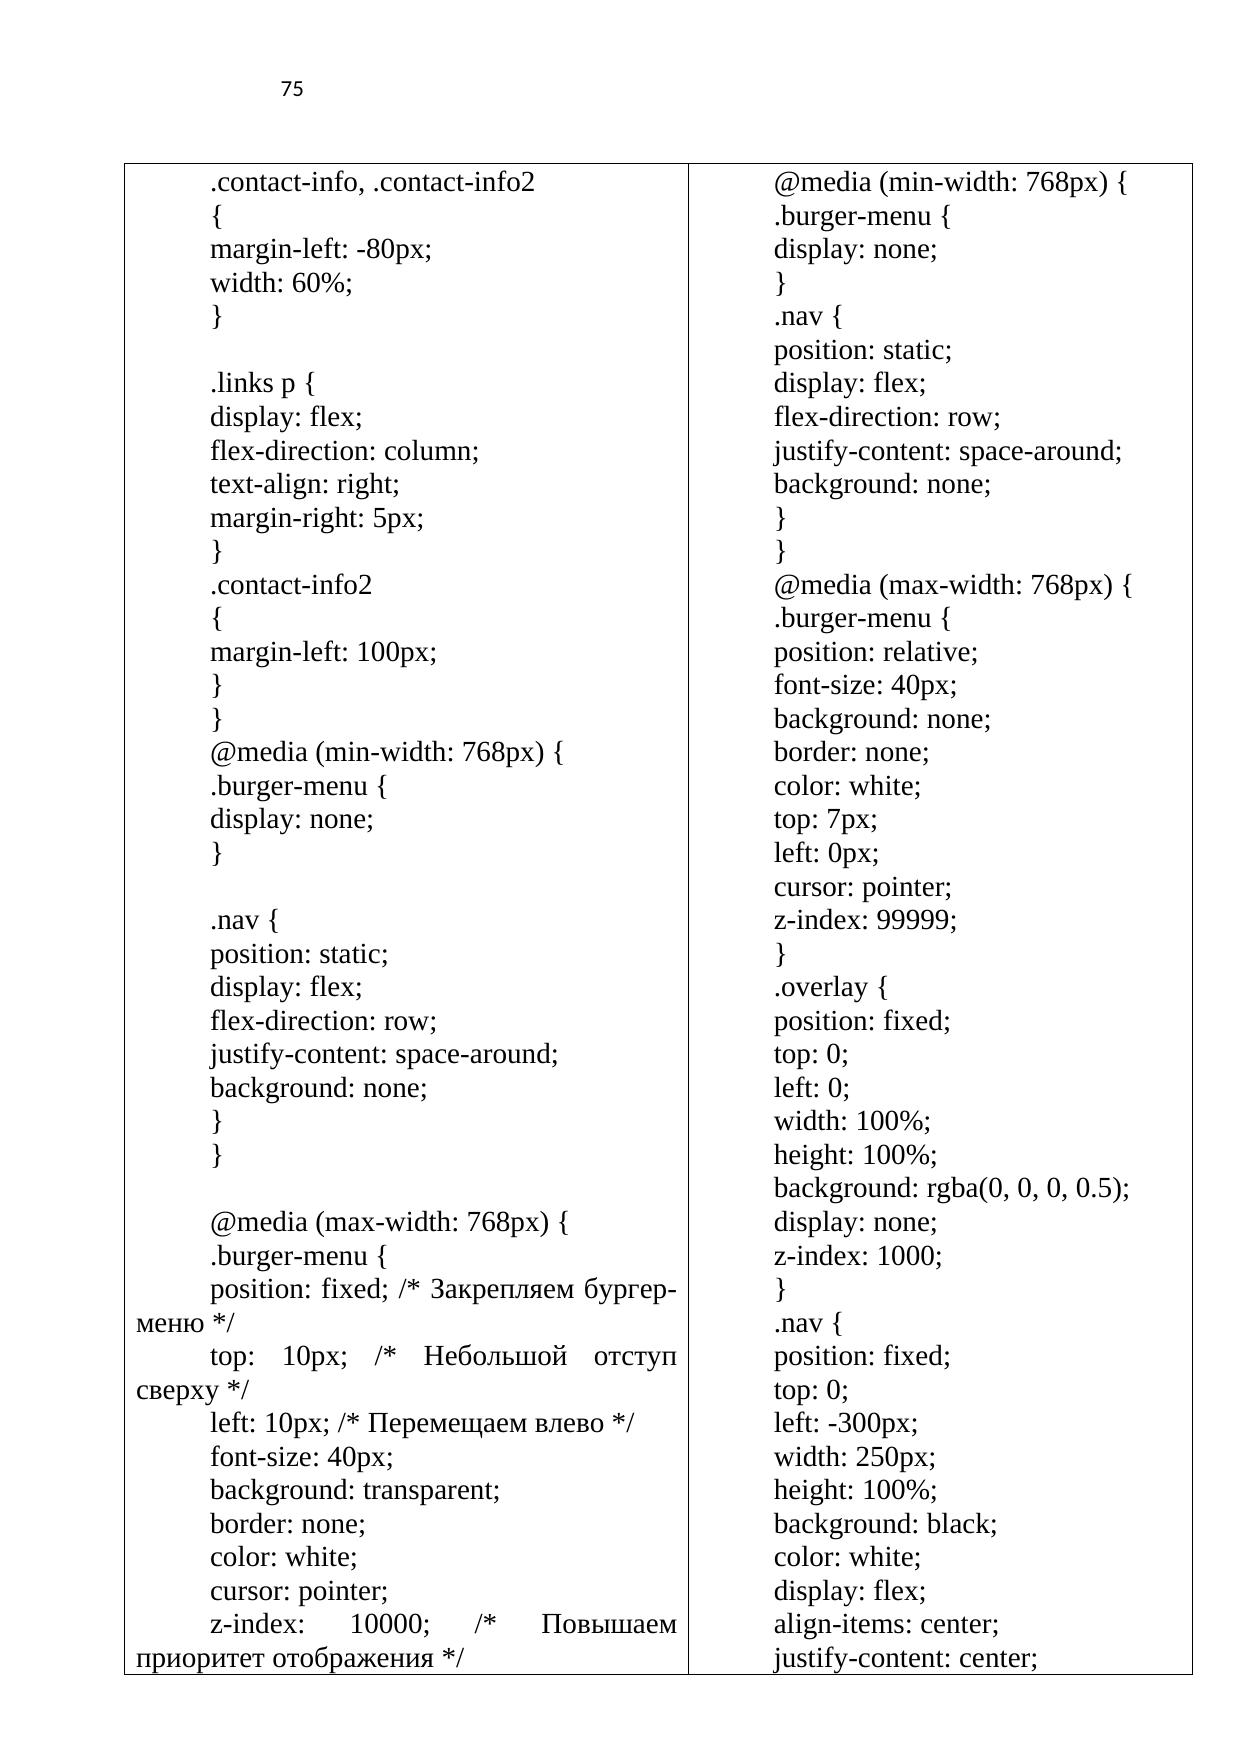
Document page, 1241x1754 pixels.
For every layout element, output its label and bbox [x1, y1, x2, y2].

table_header [689, 164, 1192, 1674]
table_header [125, 164, 688, 1674]
